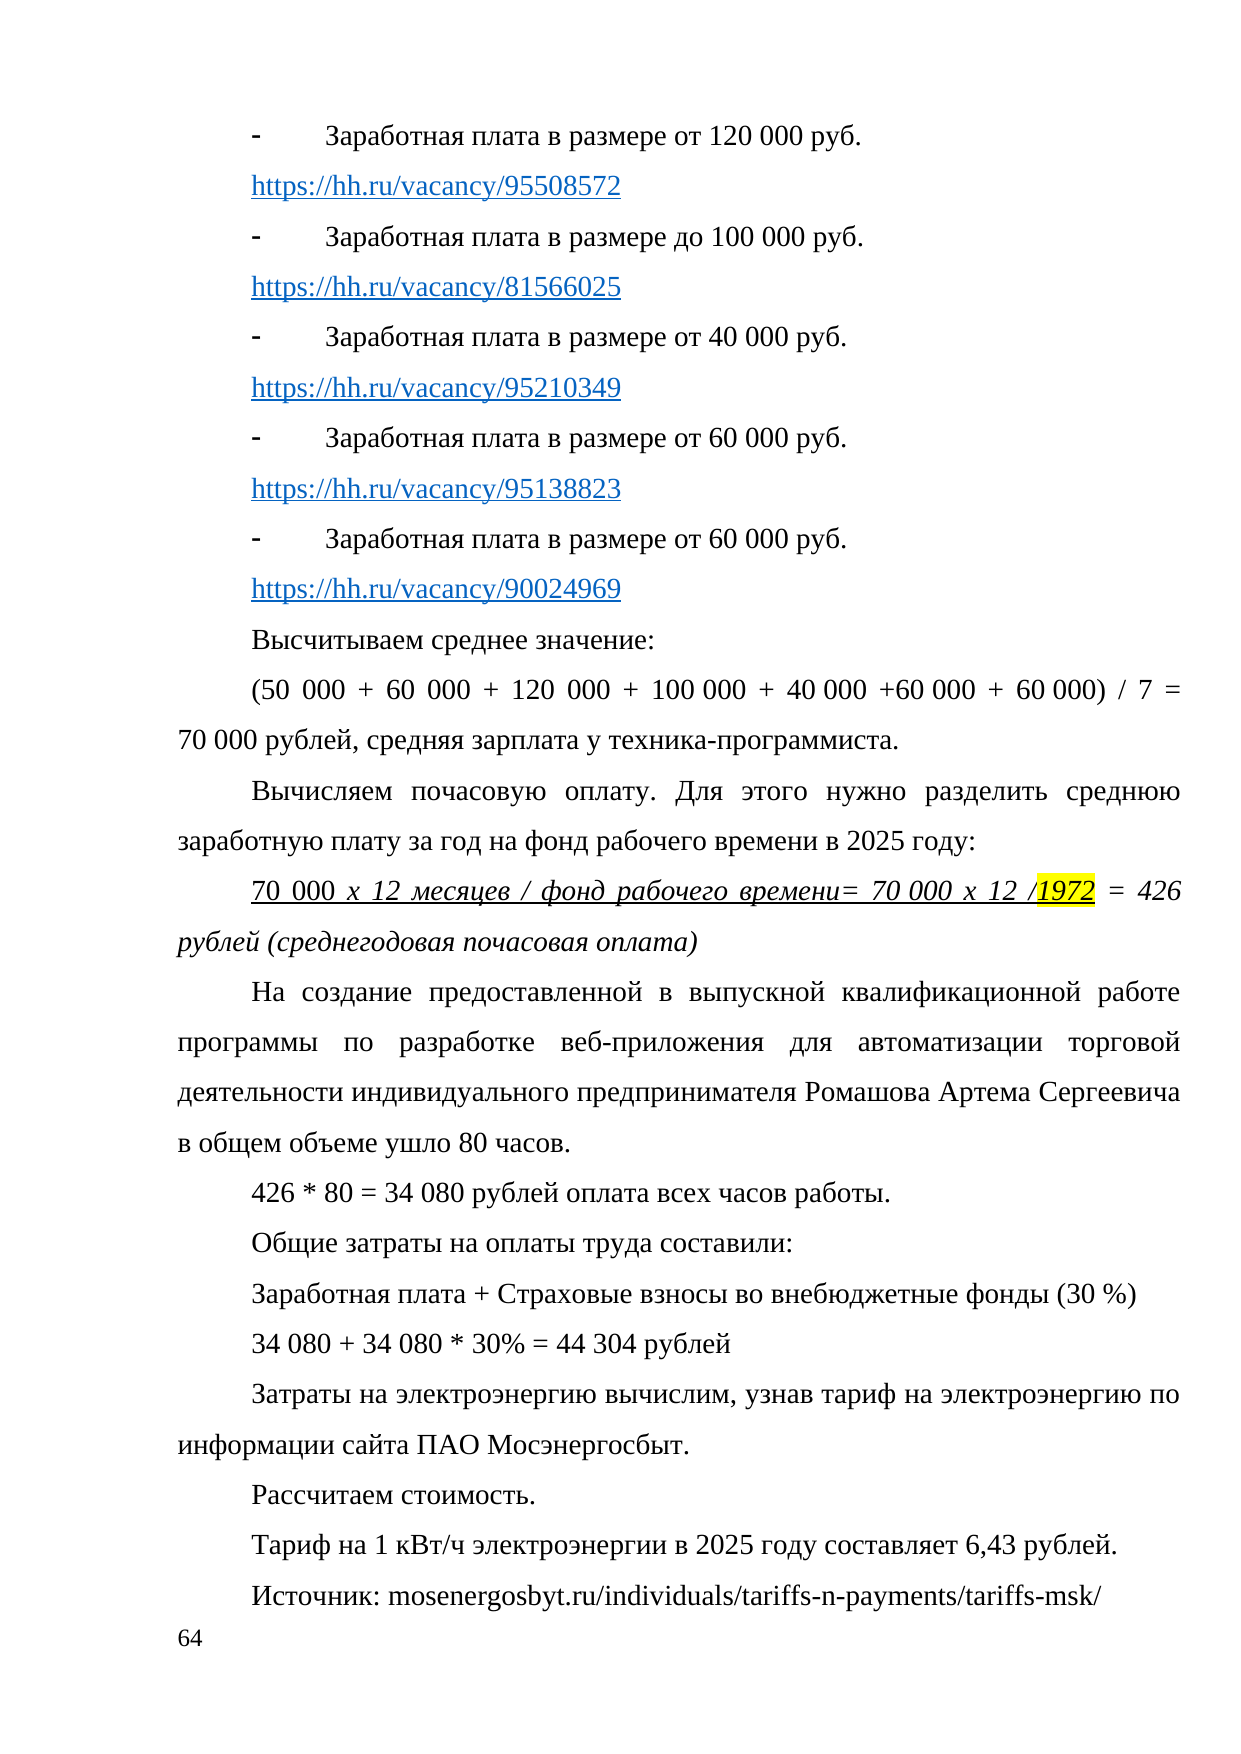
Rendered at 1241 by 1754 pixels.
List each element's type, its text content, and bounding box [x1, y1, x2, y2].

list Заработная плата в размере до 100 000 руб. [177, 219, 1181, 252]
text Рассчитаем стоимость. [177, 1477, 1181, 1511]
text https://hh.ru/vacancy/95138823 [177, 471, 1181, 504]
list Заработная плата в размере от 60 000 руб. [177, 521, 1181, 555]
text 426 * 80 = 34 080 рублей оплата всех часов работы. [177, 1175, 1181, 1209]
text https://hh.ru/vacancy/81566025 [177, 269, 1181, 303]
text Высчитываем среднее значение: [177, 622, 1181, 655]
text https://hh.ru/vacancy/90024969 [177, 571, 1181, 605]
text Тариф на 1 кВт/ч электроэнергии в 2025 году составляет 6,43 рублей. [177, 1527, 1181, 1561]
text Источник: mosenergosbyt.ru/individuals/tariffs-n-payments/tariffs-msk/ [177, 1578, 1181, 1611]
list Заработная плата в размере от 60 000 руб. [177, 420, 1181, 454]
list Заработная плата в размере от 40 000 руб. [177, 319, 1181, 353]
text 70 000 х 12 месяцев / фонд рабочего времени= 70 000 х 12 /1972 = 426 рублей (среднегодовая почасовая оплата) [177, 873, 1181, 957]
text Заработная плата + Страховые взносы во внебюджетные фонды (30 %) [177, 1276, 1181, 1309]
text Общие затраты на оплаты труда составили: [177, 1226, 1181, 1259]
text Вычисляем почасовую оплату. Для этого нужно разделить среднюю заработную плату за год на фонд рабочего времени в 2025 году: [177, 773, 1181, 857]
text Затраты на электроэнергию вычислим, узнав тариф на электроэнергию по информации сайта ПАО Мосэнергосбыт. [177, 1376, 1181, 1460]
text 34 080 + 34 080 * 30% = 44 304 рублей [177, 1326, 1181, 1360]
text (50 000 + 60 000 + 120 000 + 100 000 + 40 000 +60 000 + 60 000) / 7 = 70 000 рублей, средняя зарплата у техника-программиста. [177, 672, 1181, 756]
text https://hh.ru/vacancy/95210349 [177, 370, 1181, 403]
text На создание предоставленной в выпускной квалификационной работе программы по разработке веб-приложения для автоматизации торговой деятельности индивидуального предпринимателя Ромашова Артема Сергеевича в общем объеме ушло 80 часов. [177, 974, 1181, 1158]
list Заработная плата в размере от 120 000 руб. [177, 118, 1181, 152]
text https://hh.ru/vacancy/95508572 [177, 168, 1181, 202]
